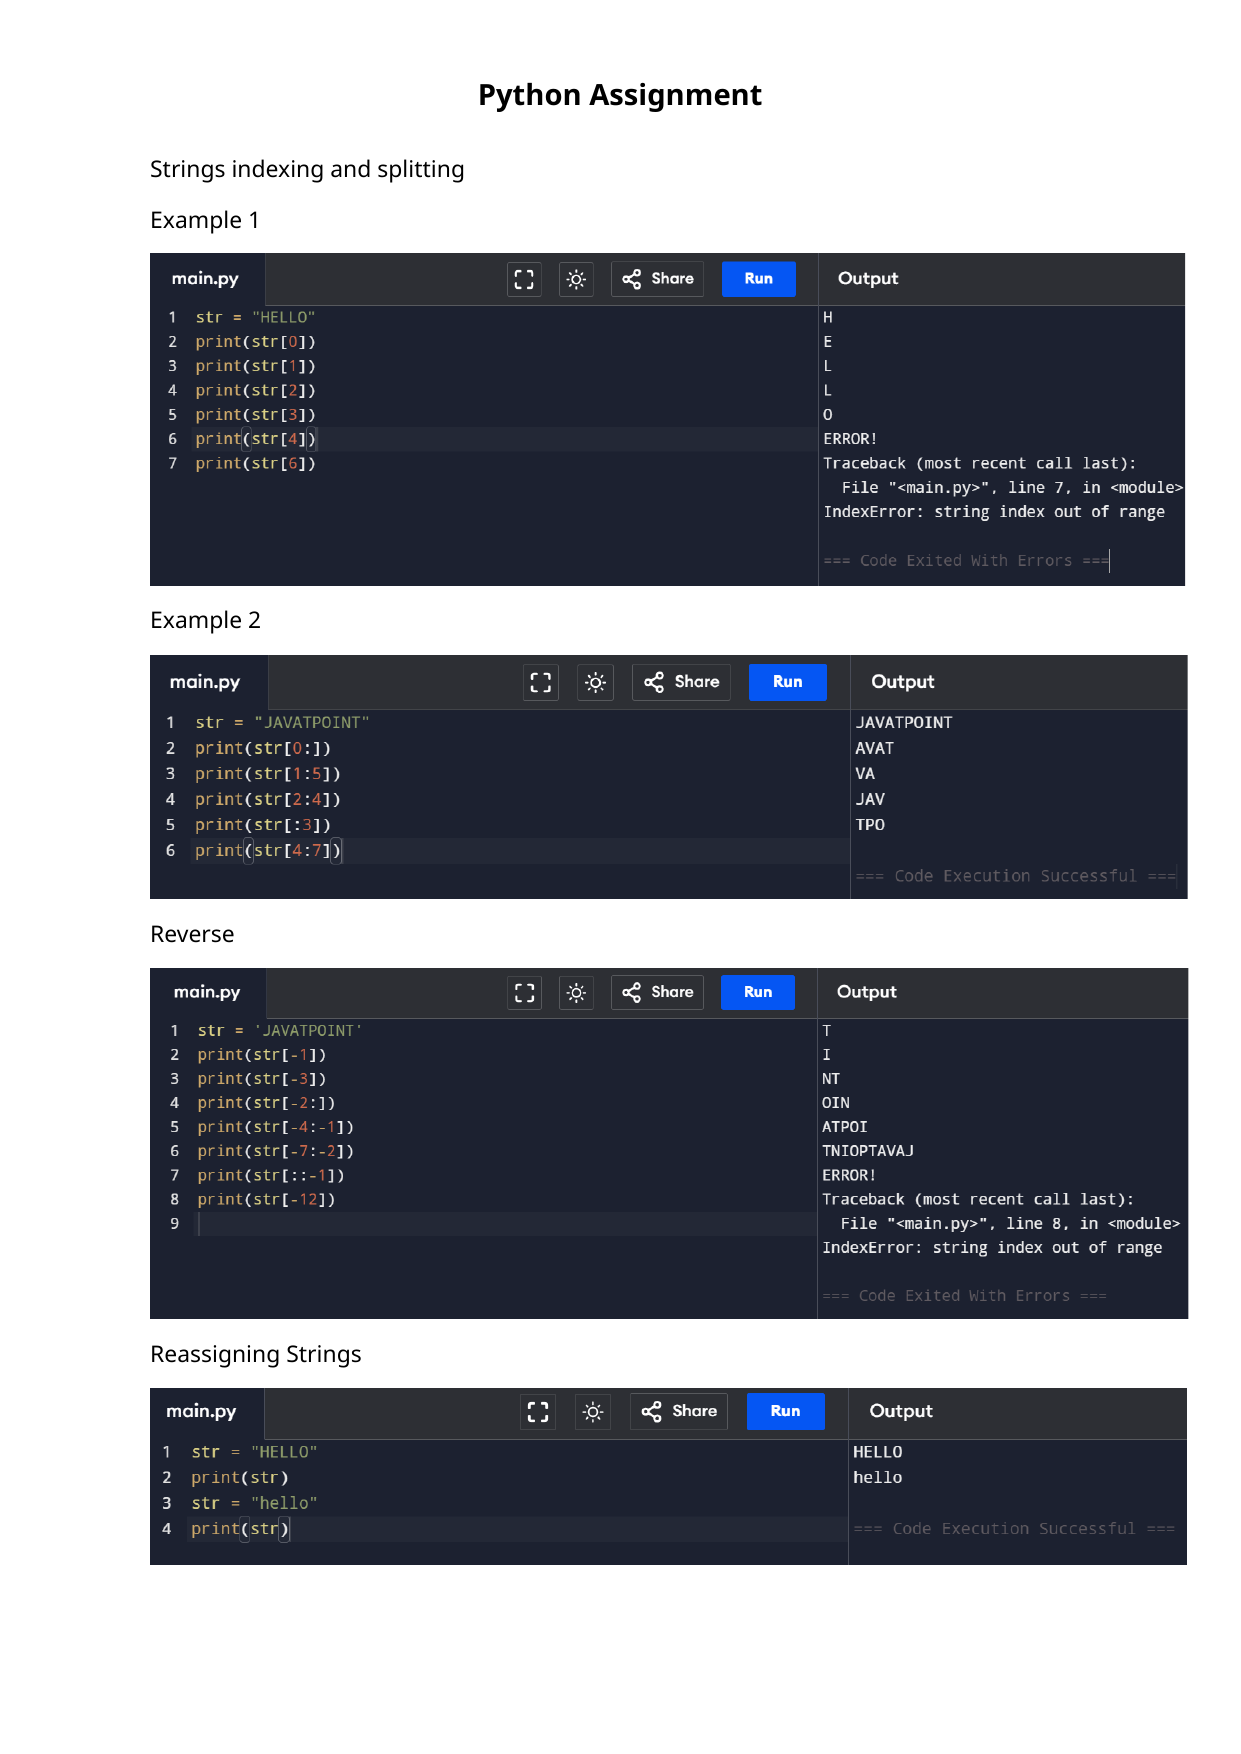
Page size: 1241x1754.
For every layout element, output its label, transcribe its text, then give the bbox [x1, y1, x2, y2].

text Strings indexing and splitting [150, 153, 1090, 184]
picture [150, 968, 1189, 1319]
picture [150, 655, 1188, 899]
picture [150, 1388, 1187, 1565]
text Example 1 [150, 203, 1090, 235]
picture [150, 253, 1186, 586]
text Reassigning Strings [150, 1338, 1090, 1369]
text Example 2 [150, 604, 1090, 636]
text Reverse [150, 918, 1090, 949]
